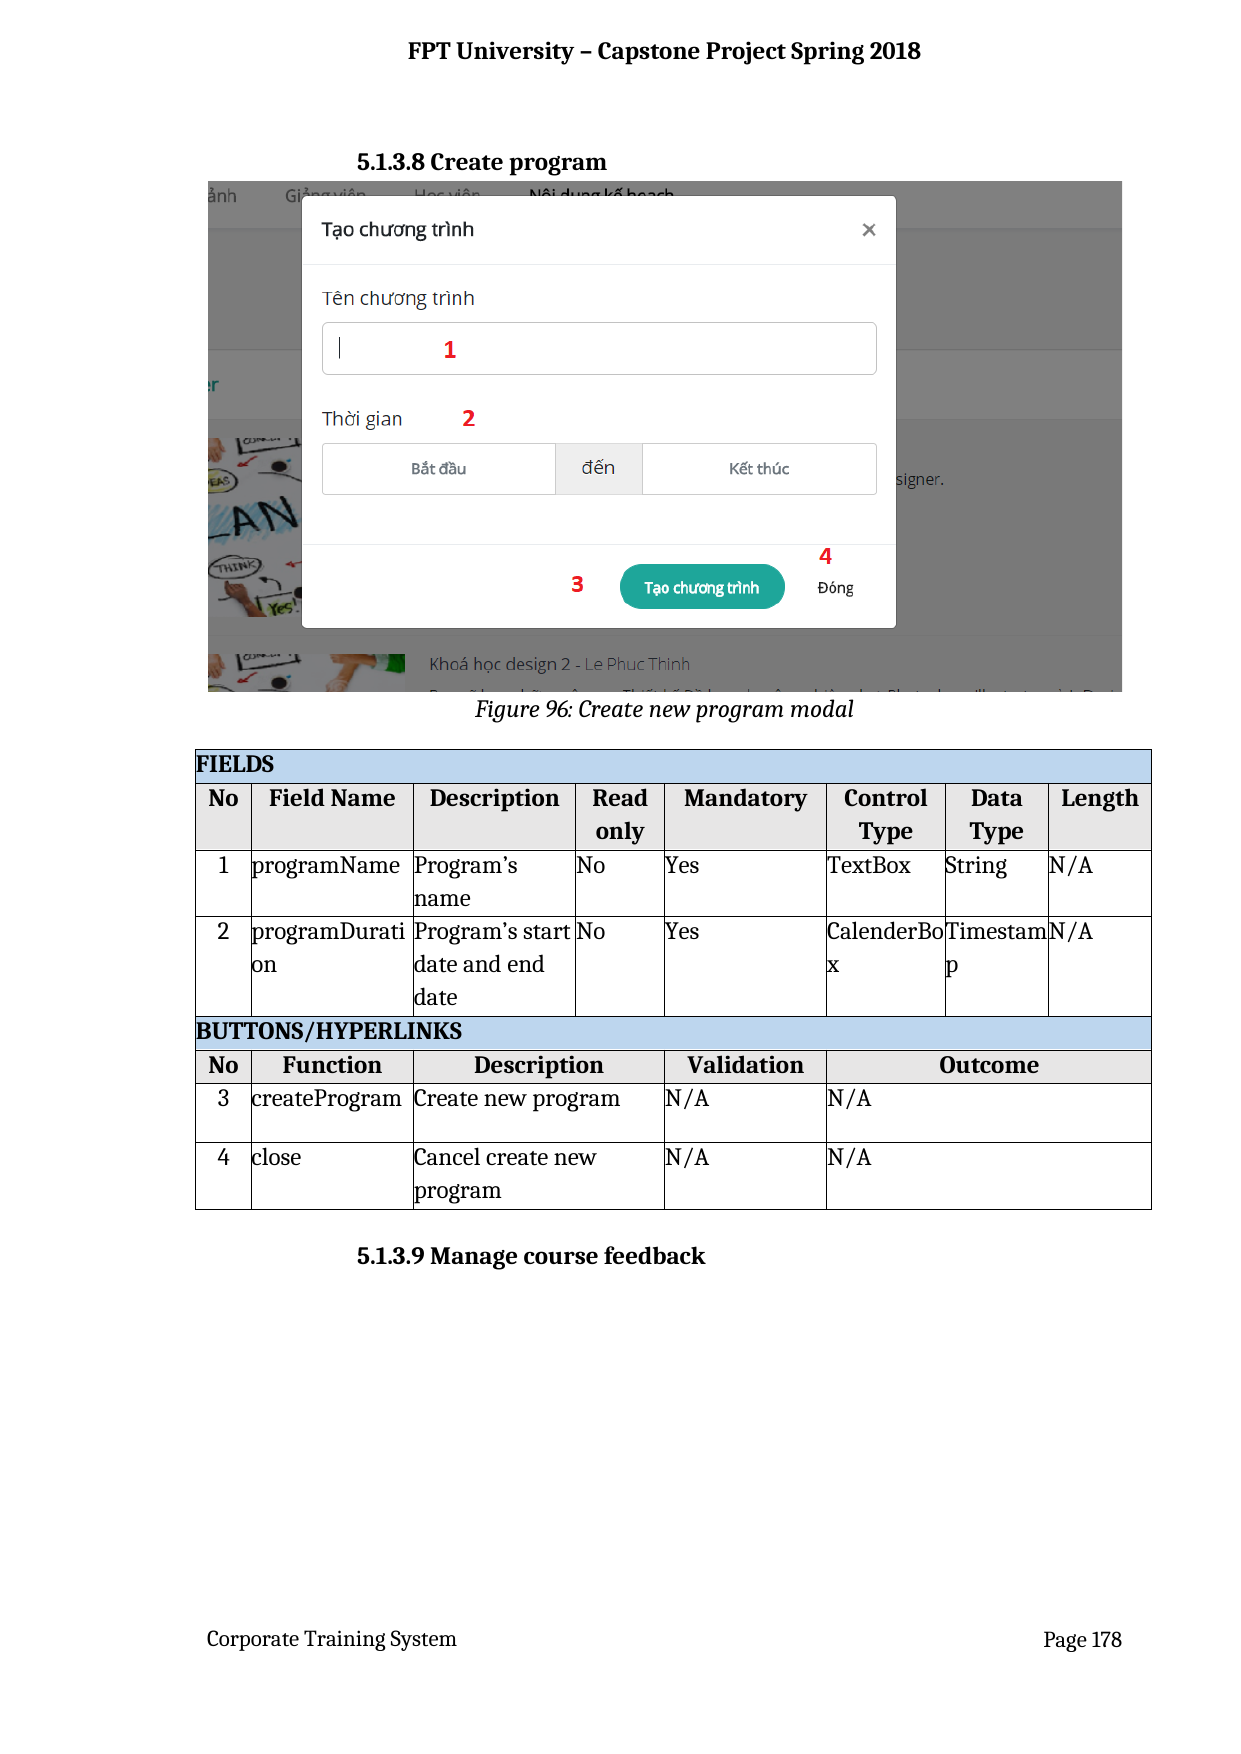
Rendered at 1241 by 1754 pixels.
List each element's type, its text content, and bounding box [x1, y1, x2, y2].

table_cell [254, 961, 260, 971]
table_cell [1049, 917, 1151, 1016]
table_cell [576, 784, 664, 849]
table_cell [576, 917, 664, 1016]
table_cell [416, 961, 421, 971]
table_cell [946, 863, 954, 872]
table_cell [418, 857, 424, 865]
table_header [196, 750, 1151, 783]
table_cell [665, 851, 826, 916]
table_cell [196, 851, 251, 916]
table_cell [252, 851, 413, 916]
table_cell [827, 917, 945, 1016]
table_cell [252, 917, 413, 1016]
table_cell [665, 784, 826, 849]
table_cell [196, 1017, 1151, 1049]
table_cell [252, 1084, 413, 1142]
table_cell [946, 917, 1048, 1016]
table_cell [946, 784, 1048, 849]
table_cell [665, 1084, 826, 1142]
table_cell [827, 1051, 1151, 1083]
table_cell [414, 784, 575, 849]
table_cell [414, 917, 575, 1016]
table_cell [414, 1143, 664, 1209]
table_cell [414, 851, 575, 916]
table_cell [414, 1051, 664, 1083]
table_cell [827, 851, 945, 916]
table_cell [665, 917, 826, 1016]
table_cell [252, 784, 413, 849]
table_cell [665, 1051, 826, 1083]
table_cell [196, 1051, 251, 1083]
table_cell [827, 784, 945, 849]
subtitle 5.1.3.9 Manage course feedback [357, 1242, 1124, 1271]
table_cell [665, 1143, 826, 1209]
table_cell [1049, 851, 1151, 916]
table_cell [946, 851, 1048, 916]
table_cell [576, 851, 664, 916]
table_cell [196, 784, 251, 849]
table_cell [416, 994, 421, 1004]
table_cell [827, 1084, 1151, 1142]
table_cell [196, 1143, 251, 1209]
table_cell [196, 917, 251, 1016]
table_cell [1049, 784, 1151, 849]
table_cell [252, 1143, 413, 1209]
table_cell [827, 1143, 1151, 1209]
picture [208, 181, 1123, 692]
subtitle 5.1.3.8 Create program [357, 148, 1124, 176]
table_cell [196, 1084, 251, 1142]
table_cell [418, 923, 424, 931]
text Figure 96: Create new program modal [207, 695, 1122, 724]
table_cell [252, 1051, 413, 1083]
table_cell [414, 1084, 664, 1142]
